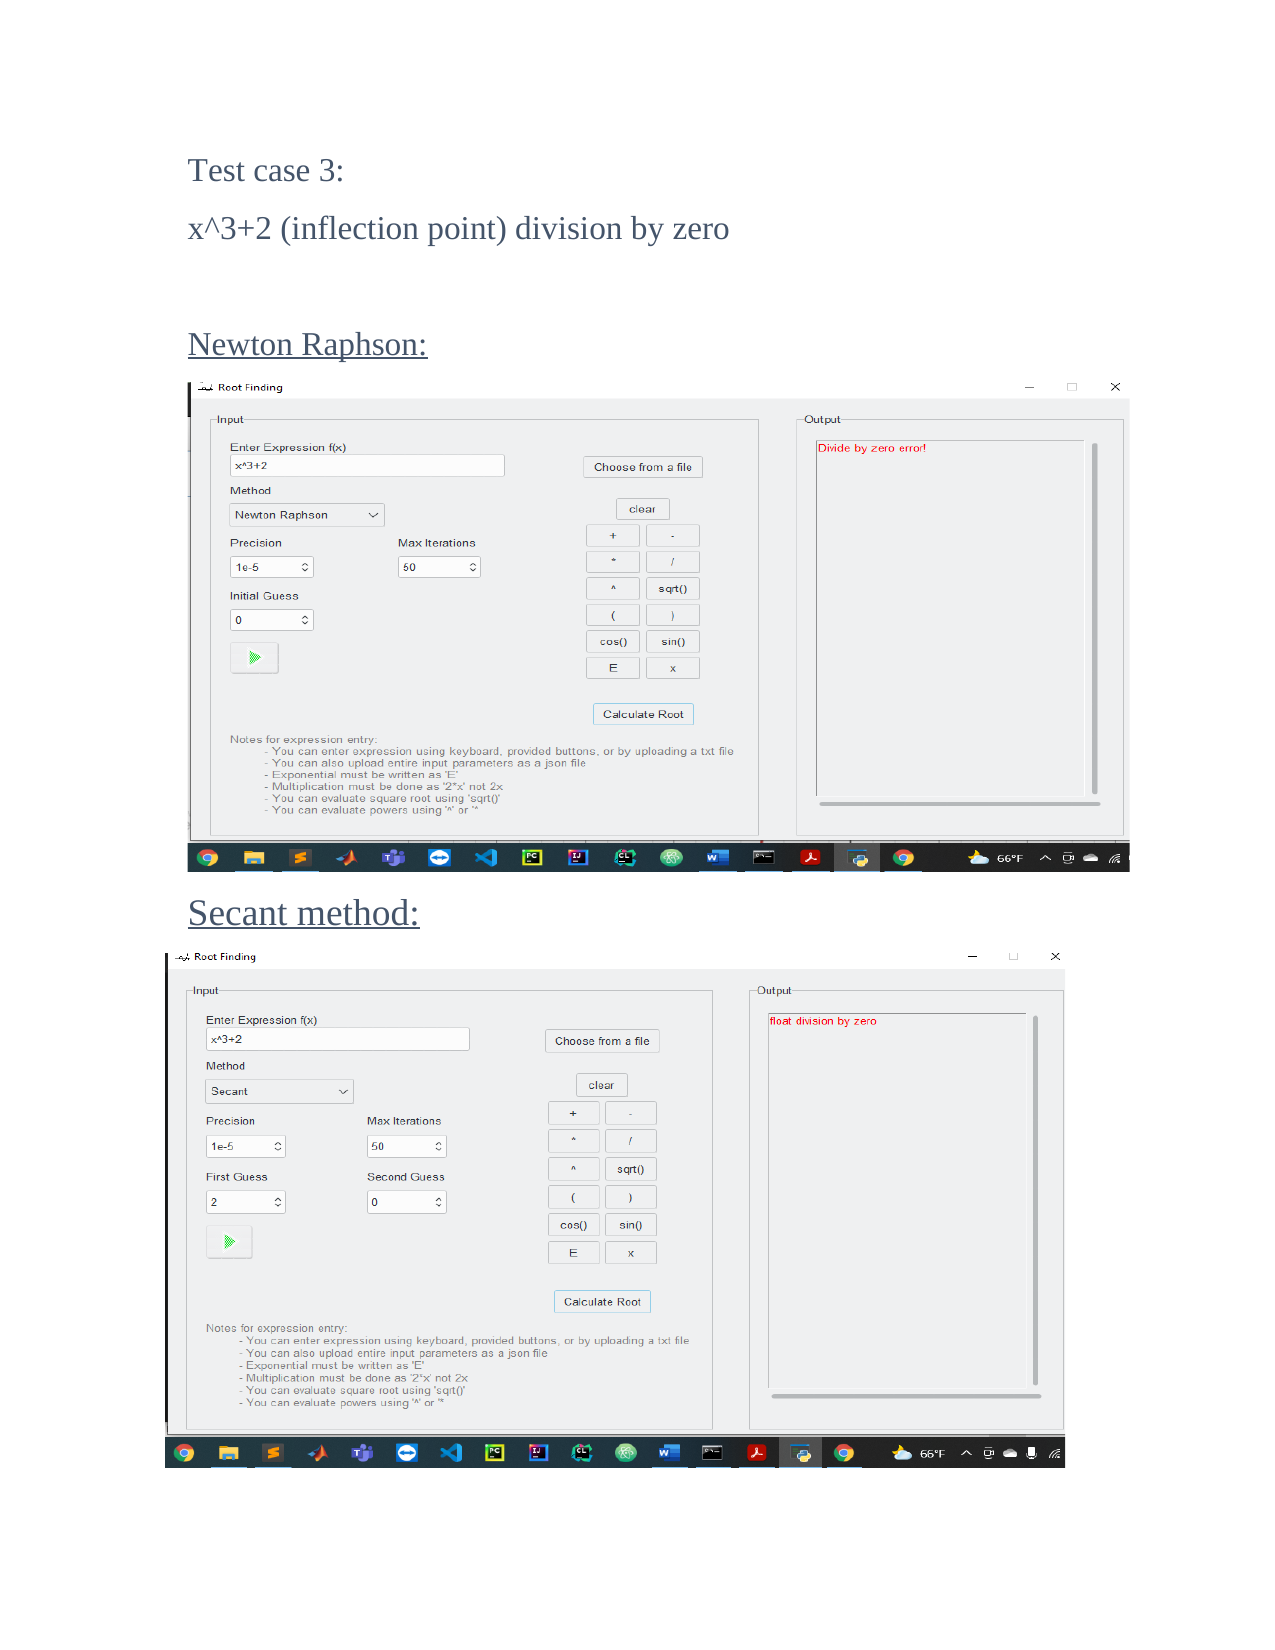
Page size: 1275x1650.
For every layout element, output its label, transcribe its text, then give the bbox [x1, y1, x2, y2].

picture [187, 382, 1130, 872]
text Test case 3: [187, 150, 1087, 188]
text x^3+2 (inflection point) division by zero [187, 208, 1087, 246]
picture [165, 953, 1065, 1468]
text Newton Raphson: [187, 324, 1087, 362]
text Secant method: [187, 890, 1087, 933]
